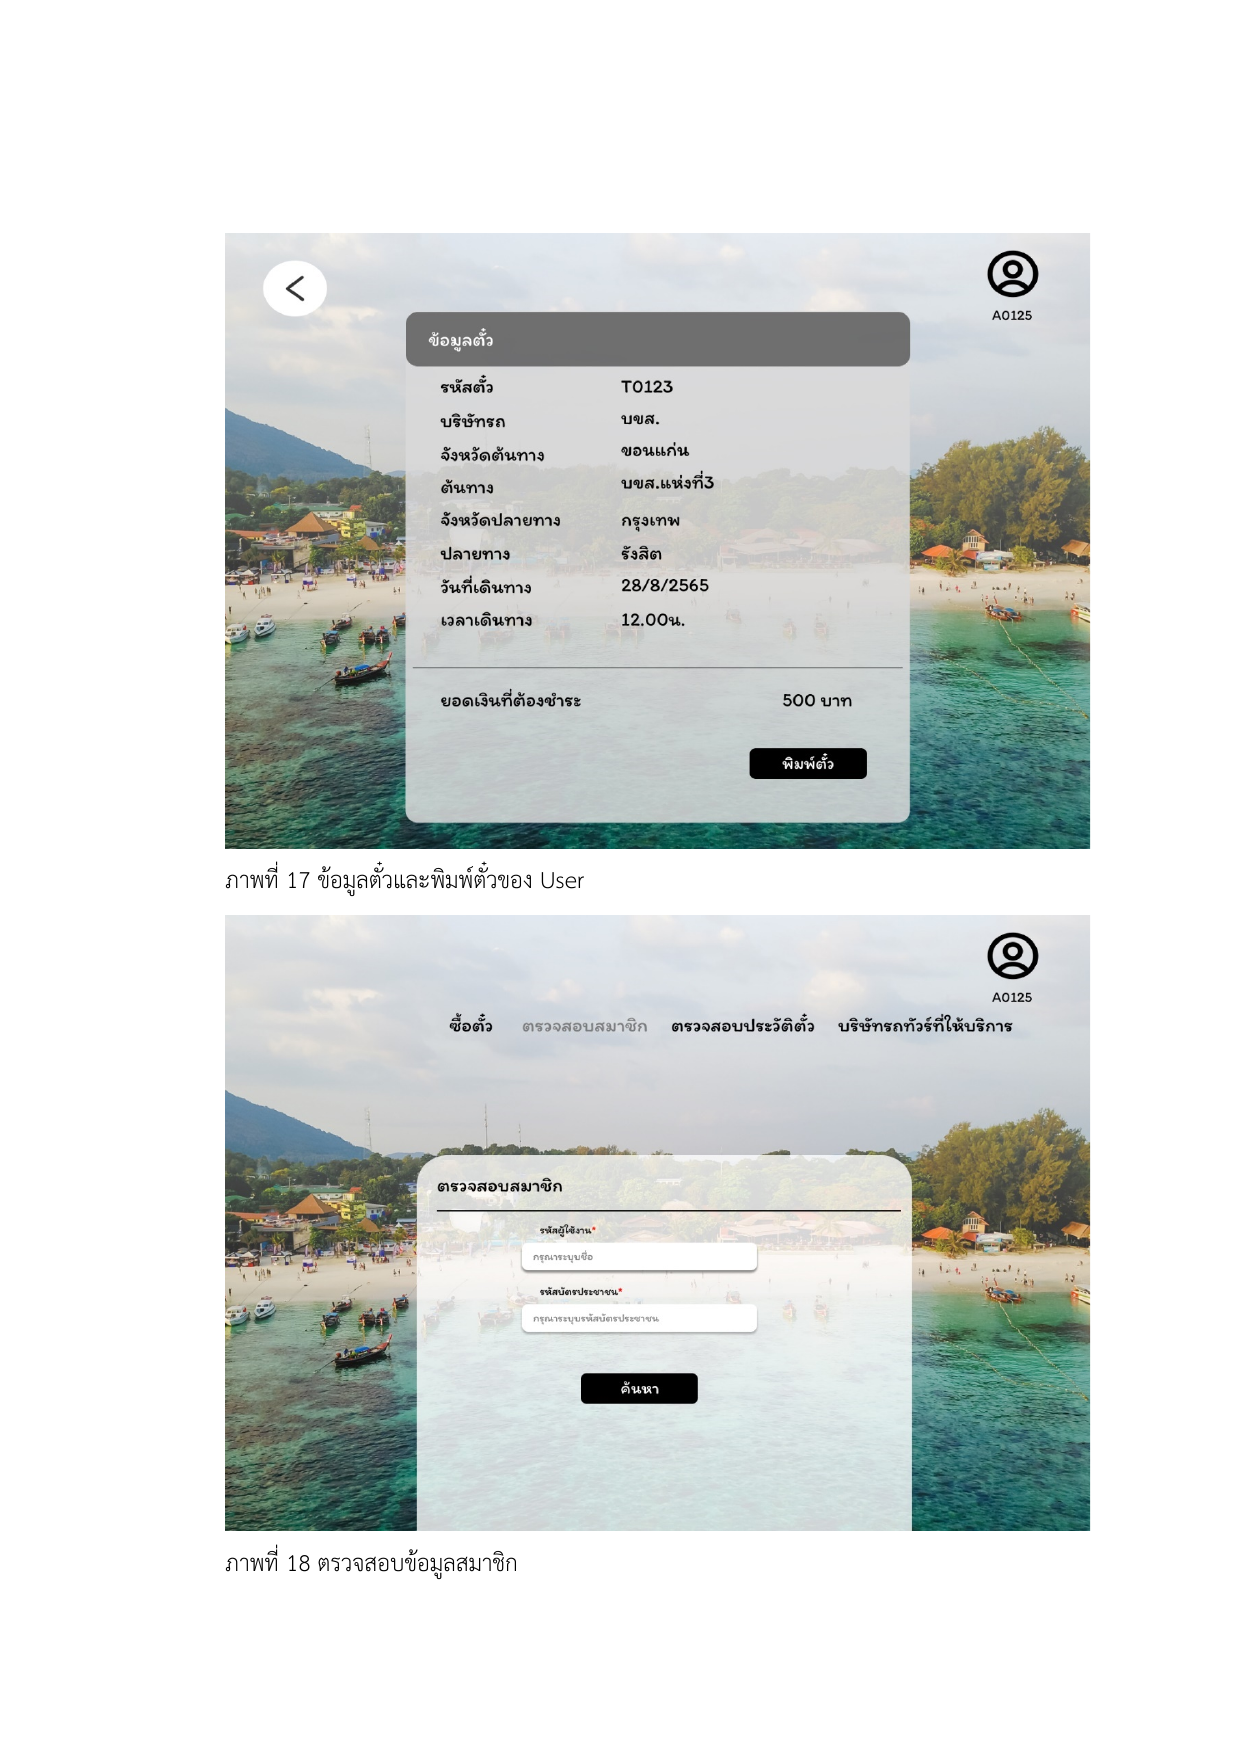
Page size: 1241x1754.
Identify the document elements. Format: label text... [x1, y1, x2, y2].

picture [225, 233, 1091, 849]
text ภาพที่ 18 ตรวจสอบข้อมูลสมาชิก [225, 1532, 1090, 1597]
picture [225, 915, 1091, 1531]
text ภาพที่ 17 ข้อมูลตั๋วและพิมพ์ตั๋วของUser [225, 849, 1090, 914]
